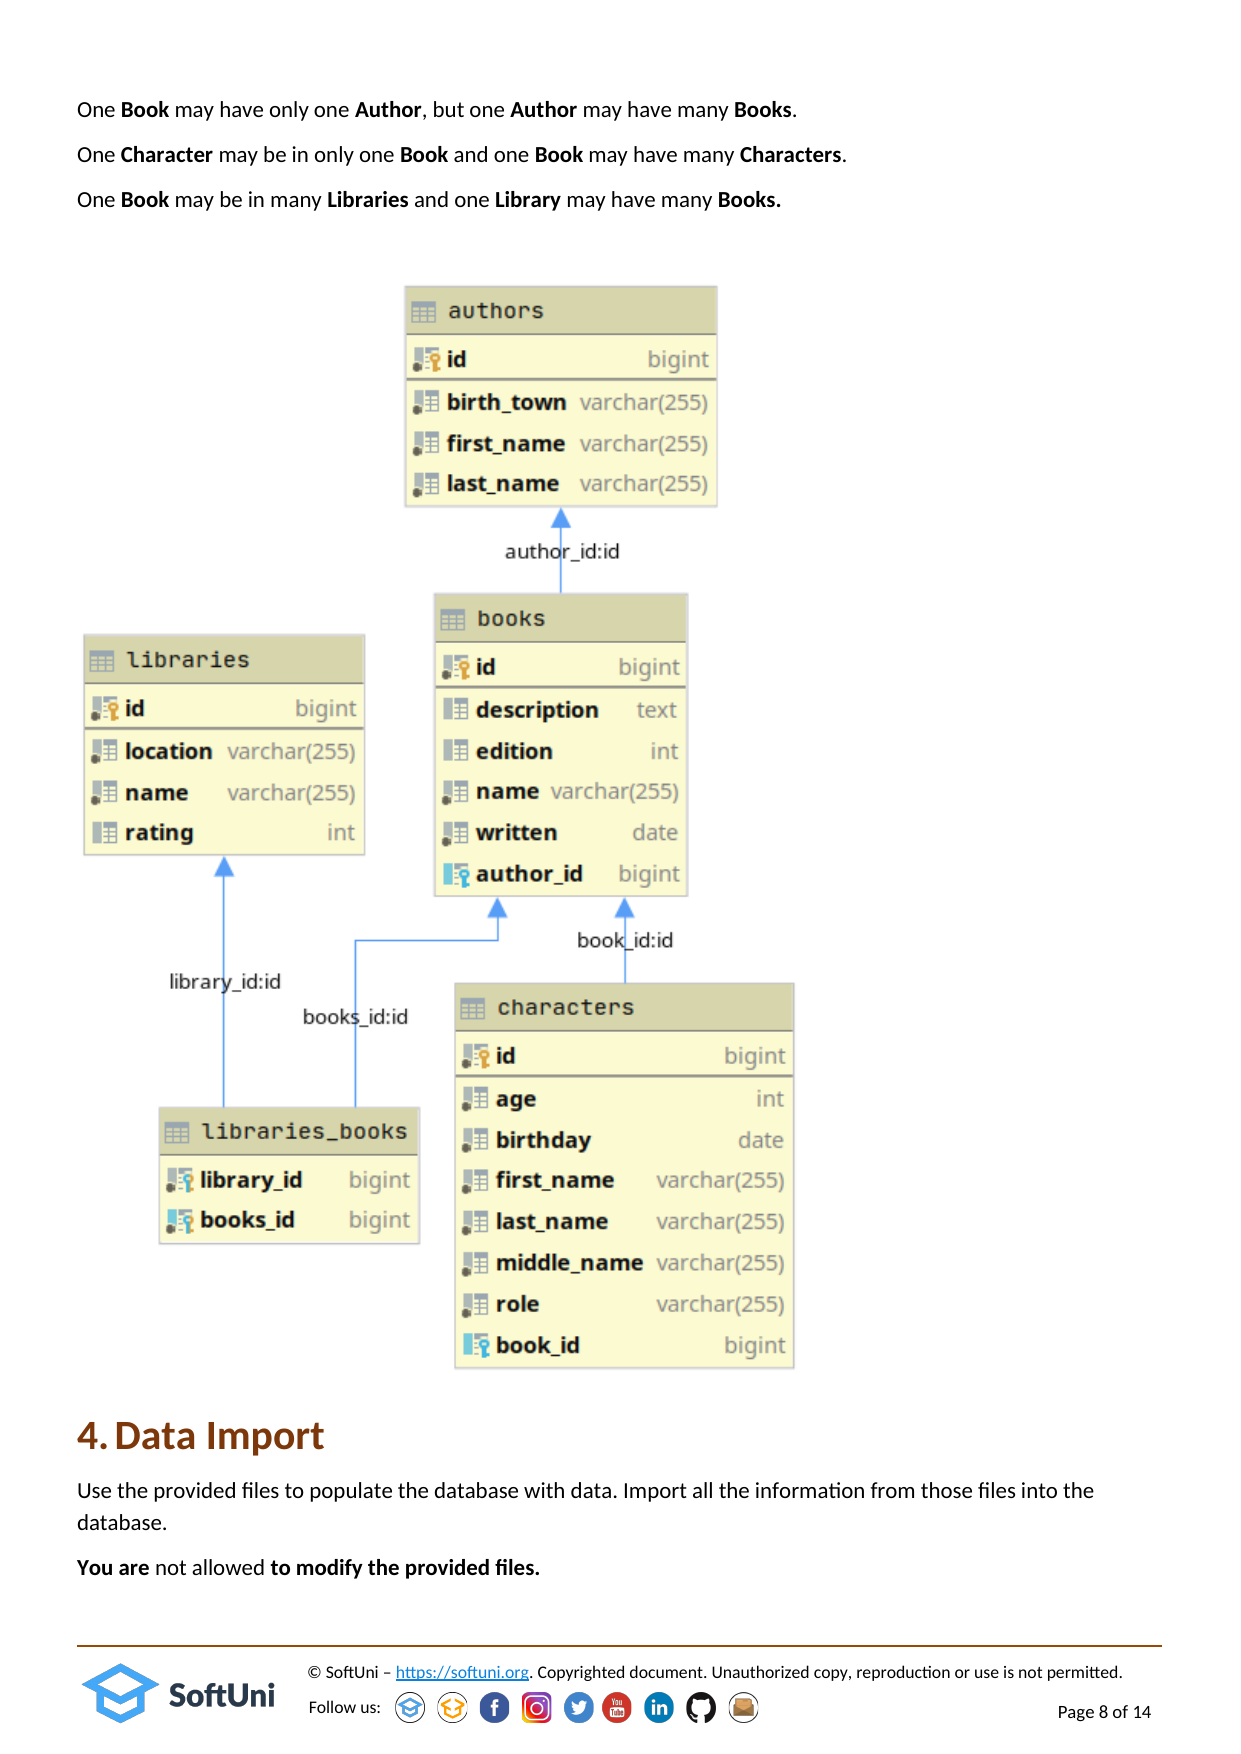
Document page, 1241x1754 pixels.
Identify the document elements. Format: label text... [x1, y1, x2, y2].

text One Book may have only one Author, but one Author may have many Books. [77, 95, 1163, 123]
text One Book may be in many Libraries and one Library may have many Books. [77, 185, 1163, 213]
picture [665, 1692, 674, 1701]
picture [522, 1692, 552, 1723]
picture [658, 1705, 667, 1714]
picture [75, 1658, 281, 1729]
picture [686, 1692, 716, 1723]
picture [437, 1692, 468, 1723]
picture [644, 1714, 653, 1723]
text Use the provided files to populate the database with data. Import all the information from those files into the database. [77, 1476, 1163, 1536]
picture [602, 1692, 632, 1723]
subtitle Data Import [77, 1409, 1163, 1460]
picture [479, 1692, 510, 1723]
text You are not allowed to modify the provided files. [77, 1553, 1163, 1581]
picture [728, 1692, 759, 1723]
picture [395, 1692, 425, 1723]
picture [665, 1714, 674, 1723]
text One Character may be in only one Book and one Book may have many Characters. [77, 140, 1163, 168]
picture [76, 274, 807, 1384]
picture [644, 1692, 653, 1701]
picture [564, 1692, 594, 1723]
